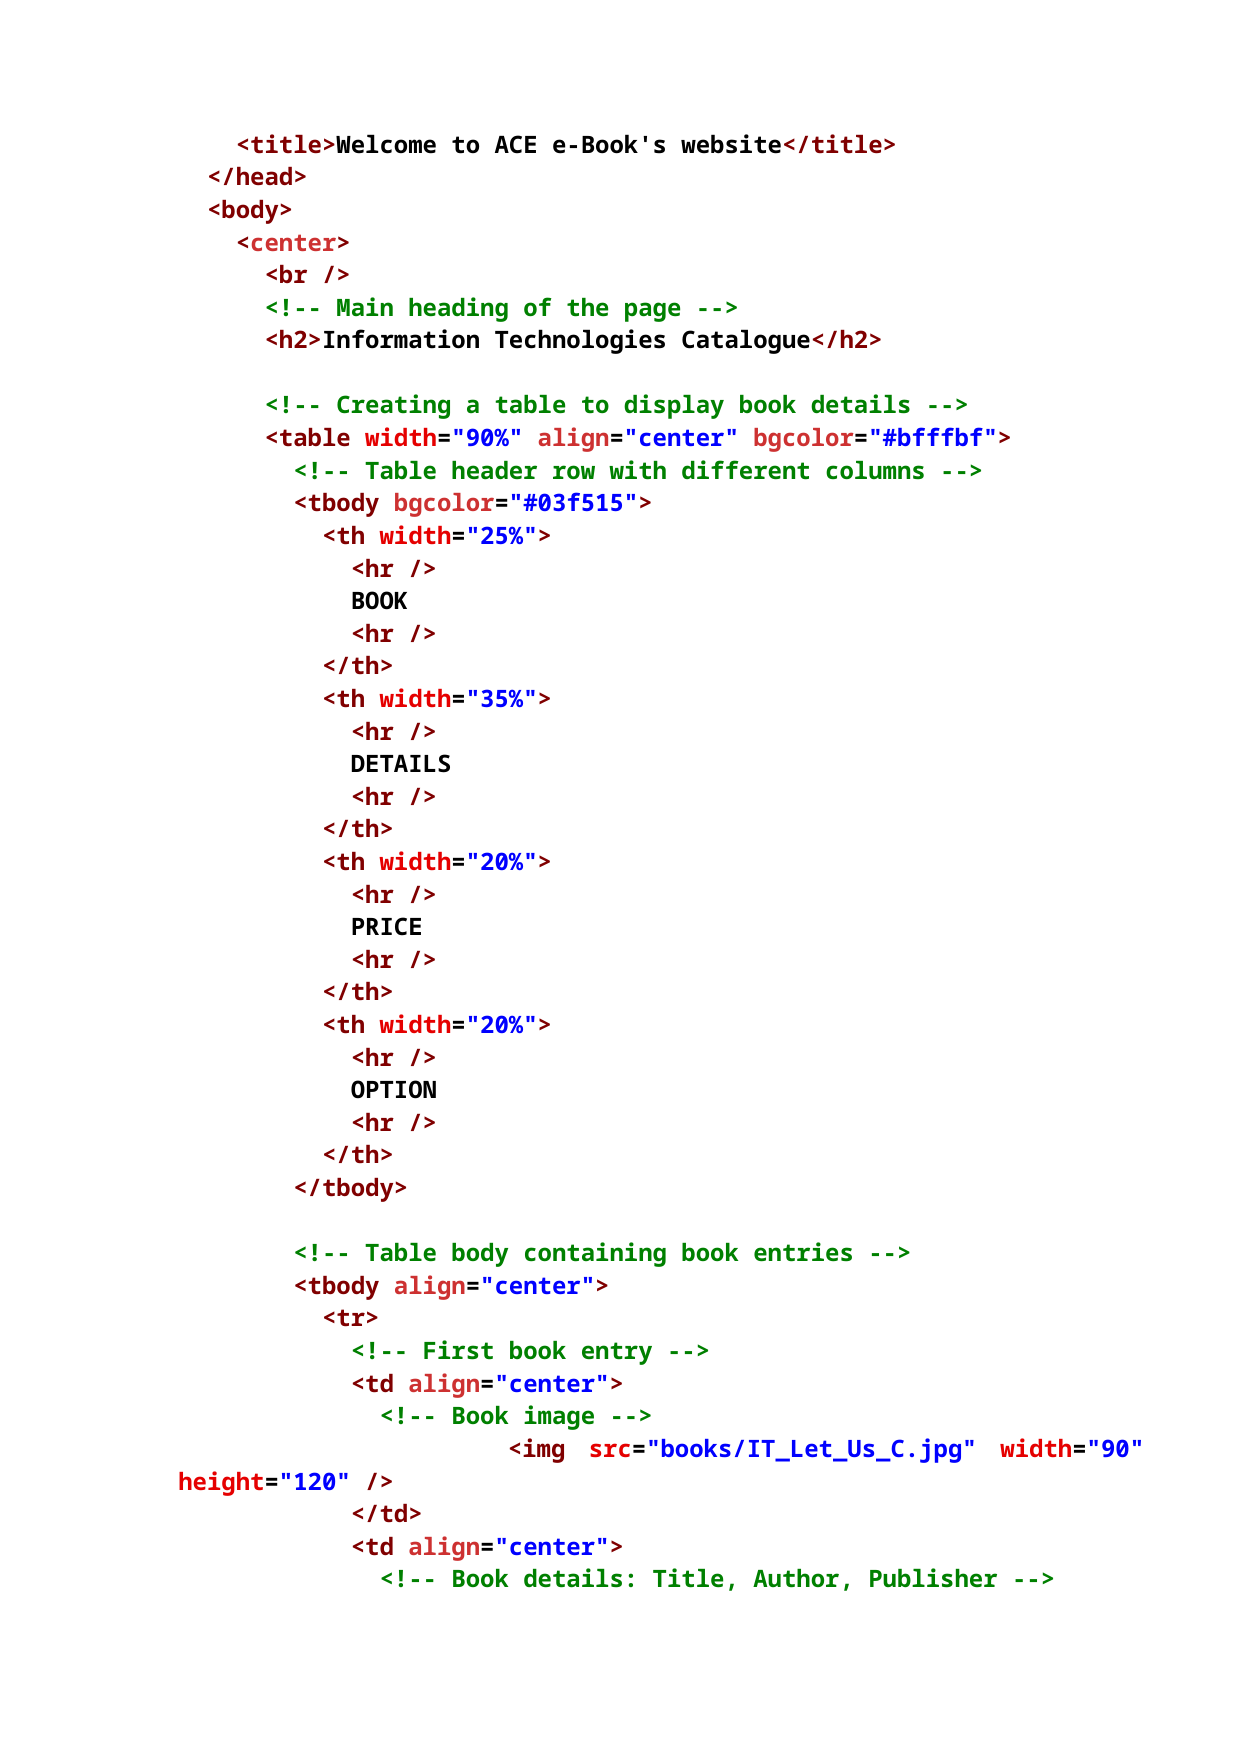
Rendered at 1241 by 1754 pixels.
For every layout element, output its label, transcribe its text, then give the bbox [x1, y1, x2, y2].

text <tbody align="center"> [178, 1269, 1144, 1301]
text </th> [178, 812, 1144, 845]
text <!-- First book entry --> [178, 1334, 1144, 1366]
text <img src="books/IT_Let_Us_C.jpg" width="90" height="120" /> [178, 1432, 1144, 1497]
text <hr /> [178, 943, 1144, 975]
text <hr /> [178, 1106, 1144, 1138]
text </th> [178, 1138, 1144, 1171]
text <table width="90%" align="center" bgcolor="#bfffbf"> [178, 421, 1144, 453]
text <hr /> [178, 779, 1144, 812]
text <!-- Book details: Title, Author, Publisher --> [178, 1562, 1144, 1595]
text BOOK [178, 584, 1144, 617]
text <!-- Book image --> [178, 1399, 1144, 1432]
text OPTION [178, 1073, 1144, 1106]
text <h2>Information Technologies Catalogue</h2> [178, 323, 1144, 356]
text <th width="35%"> [178, 682, 1144, 714]
text </tbody> [178, 1171, 1144, 1203]
text </head> [178, 160, 1144, 193]
text <hr /> [178, 714, 1144, 747]
text <tr> [178, 1301, 1144, 1334]
text </th> [178, 649, 1144, 682]
text <tbody bgcolor="#03f515"> [178, 486, 1144, 519]
text <hr /> [178, 617, 1144, 649]
text <hr /> [178, 1040, 1144, 1073]
text <!-- Main heading of the page --> [178, 291, 1144, 323]
text PRICE [178, 910, 1144, 943]
text <hr /> [178, 551, 1144, 584]
text <!-- Table header row with different columns --> [178, 453, 1144, 486]
text <hr /> [178, 877, 1144, 910]
text </th> [178, 975, 1144, 1008]
text <th width="25%"> [178, 519, 1144, 551]
text <th width="20%"> [178, 1008, 1144, 1040]
text <th width="20%"> [178, 845, 1144, 877]
text <td align="center"> [178, 1529, 1144, 1562]
text <body> [178, 193, 1144, 225]
text <title>Welcome to ACE e-Book's website</title> [178, 127, 1144, 160]
text <center> [178, 225, 1144, 258]
text <br /> [178, 258, 1144, 291]
text <!-- Table body containing book entries --> [178, 1236, 1144, 1269]
text <td align="center"> [178, 1366, 1144, 1399]
text DETAILS [178, 747, 1144, 779]
text <!-- Creating a table to display book details --> [178, 388, 1144, 421]
text </td> [178, 1497, 1144, 1529]
